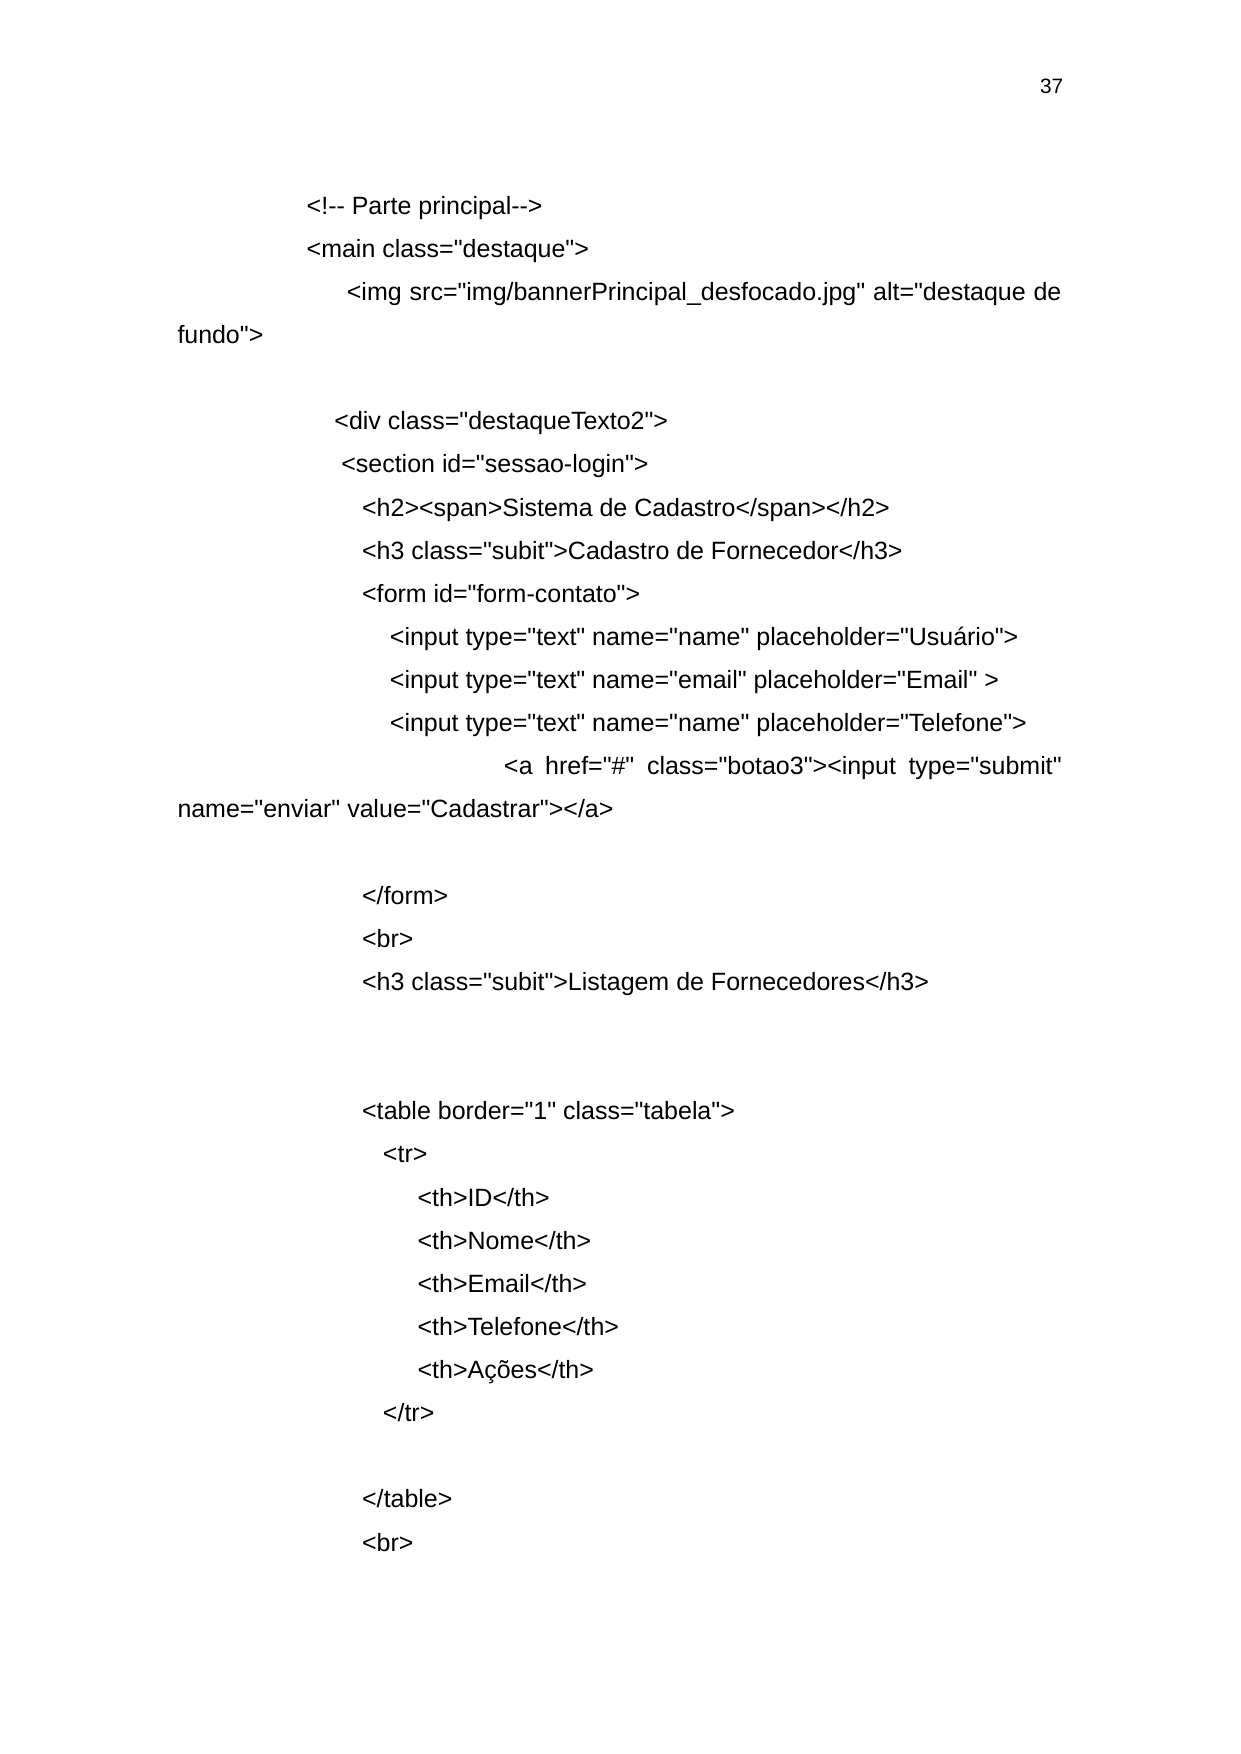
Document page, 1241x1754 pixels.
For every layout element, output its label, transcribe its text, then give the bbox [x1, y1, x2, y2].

text </tr> [177, 1398, 1063, 1427]
text <br> [177, 1528, 1063, 1556]
text <th>Nome</th> [177, 1226, 1063, 1254]
text <h3 class="subit">Cadastro de Fornecedor</h3> [177, 536, 1063, 564]
text <img src="img/bannerPrincipal_desfocado.jpg" alt="destaque de fundo"> [177, 277, 1063, 349]
text <tr> [177, 1139, 1063, 1168]
text <th>Email</th> [177, 1269, 1063, 1298]
text <input type="text" name="name" placeholder="Usuário"> [177, 622, 1063, 651]
text <section id="sessao-login"> [177, 449, 1063, 478]
text <th>ID</th> [177, 1183, 1063, 1211]
text </table> [177, 1484, 1063, 1513]
text <form id="form-contato"> [177, 579, 1063, 608]
text <br> [177, 924, 1063, 953]
text <main class="destaque"> [177, 234, 1063, 263]
text <input type="text" name="name" placeholder="Telefone"> [177, 708, 1063, 737]
text <!-- Parte principal--> [177, 191, 1063, 219]
text <a href="#" class="botao3"><input type="submit" name="enviar" value="Cadastrar"></a> [177, 751, 1063, 823]
text <h2><span>Sistema de Cadastro</span></h2> [177, 493, 1063, 521]
text <input type="text" name="email" placeholder="Email" > [177, 665, 1063, 694]
text <table border="1" class="tabela"> [177, 1096, 1063, 1125]
text <th>Telefone</th> [177, 1312, 1063, 1341]
text <div class="destaqueTexto2"> [177, 406, 1063, 435]
text </form> [177, 881, 1063, 909]
text <h3 class="subit">Listagem de Fornecedores</h3> [177, 967, 1063, 996]
text <th>Ações</th> [177, 1355, 1063, 1384]
